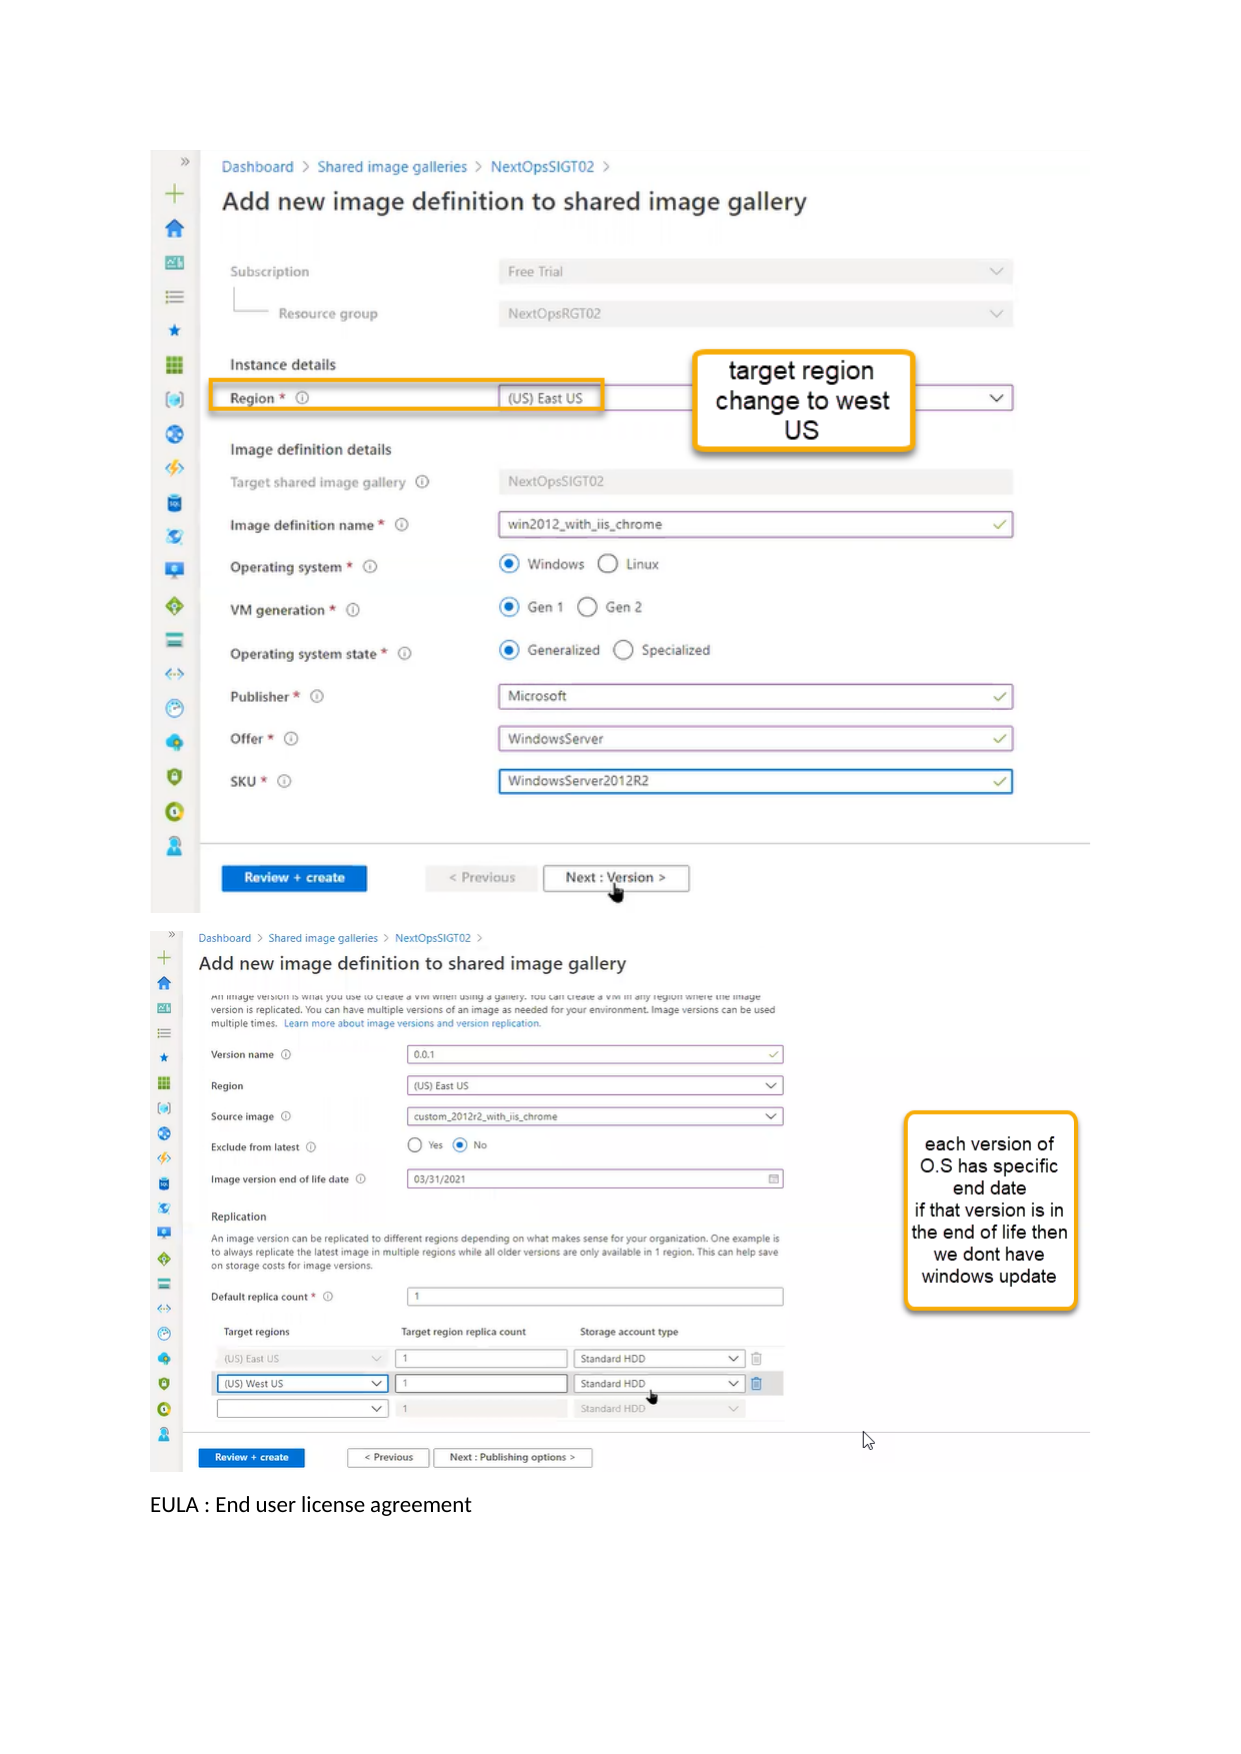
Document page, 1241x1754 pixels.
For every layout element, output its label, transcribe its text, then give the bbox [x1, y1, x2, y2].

picture [150, 150, 1091, 913]
picture [150, 931, 1091, 1472]
text EULA : End user license agreement [150, 1490, 1090, 1518]
